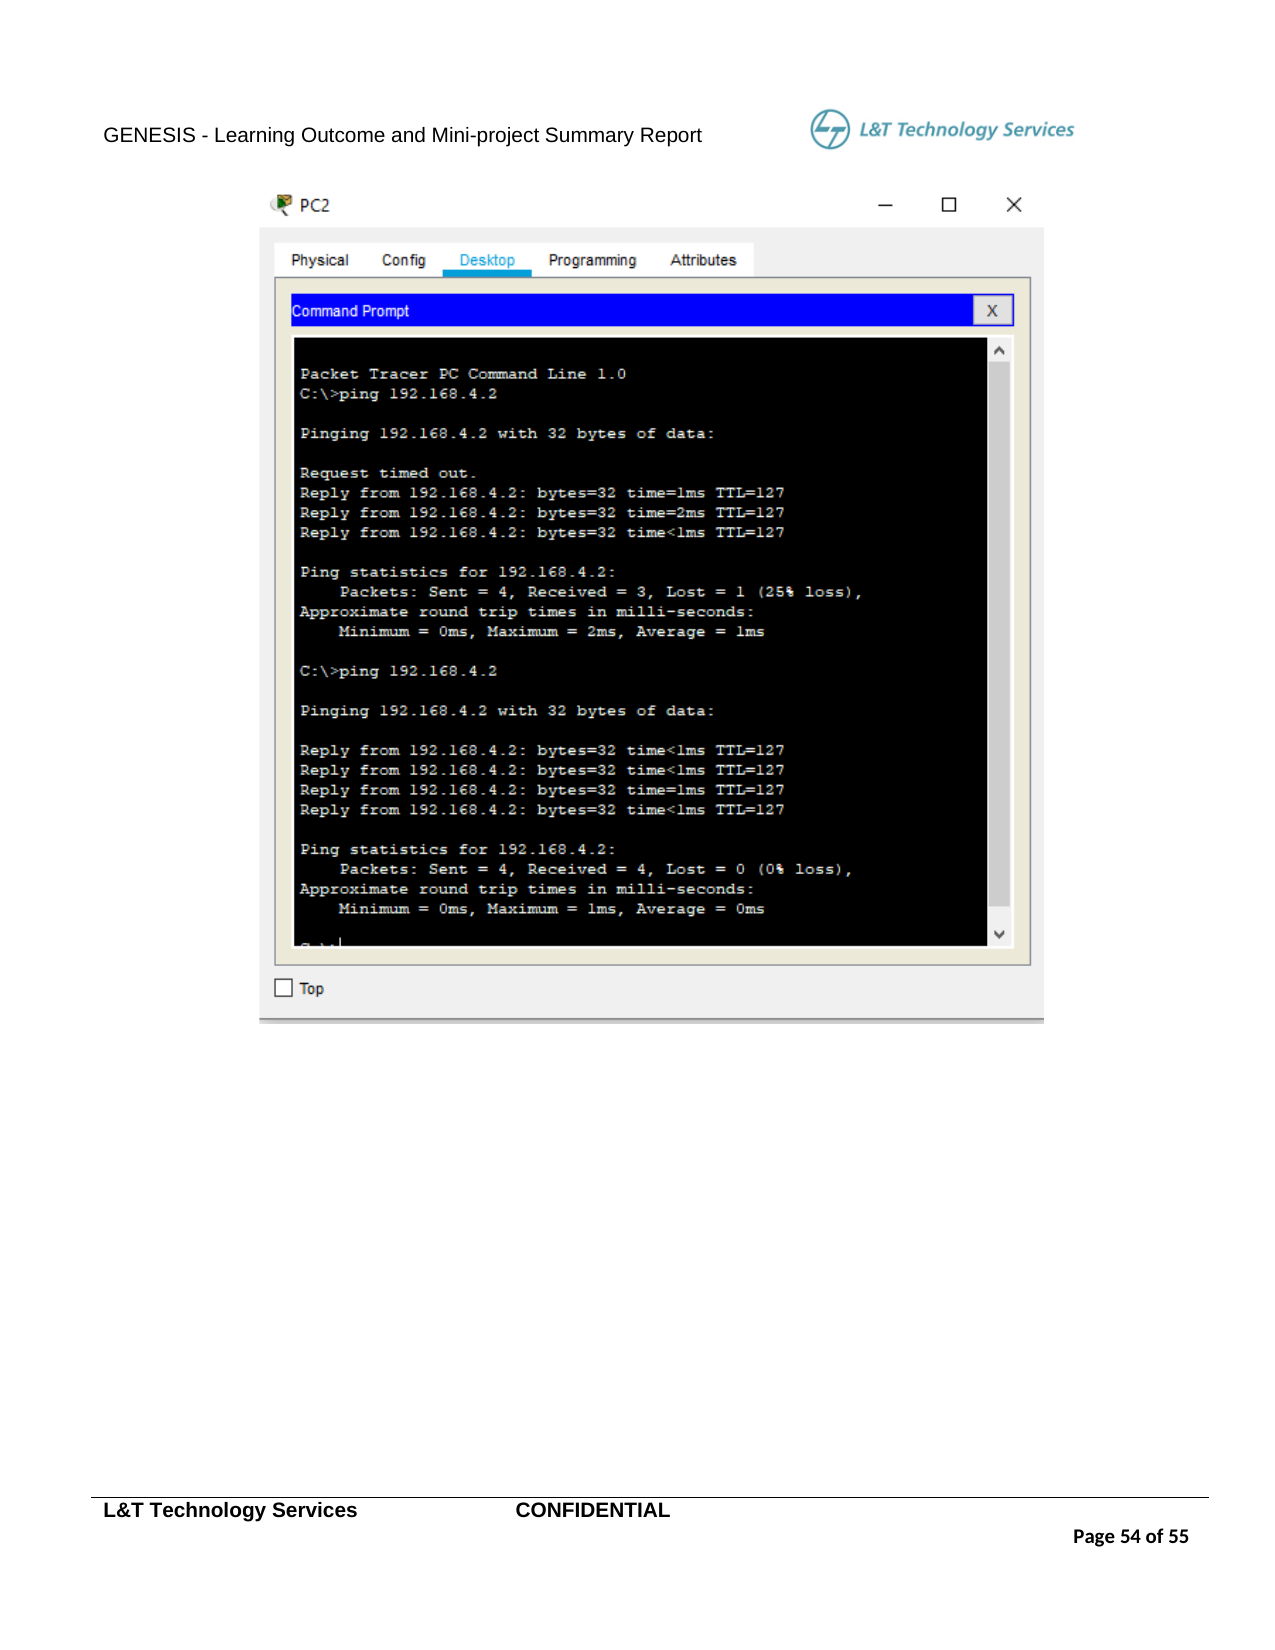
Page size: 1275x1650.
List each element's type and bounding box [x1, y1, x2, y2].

picture [808, 98, 1075, 162]
picture [259, 185, 1044, 1024]
